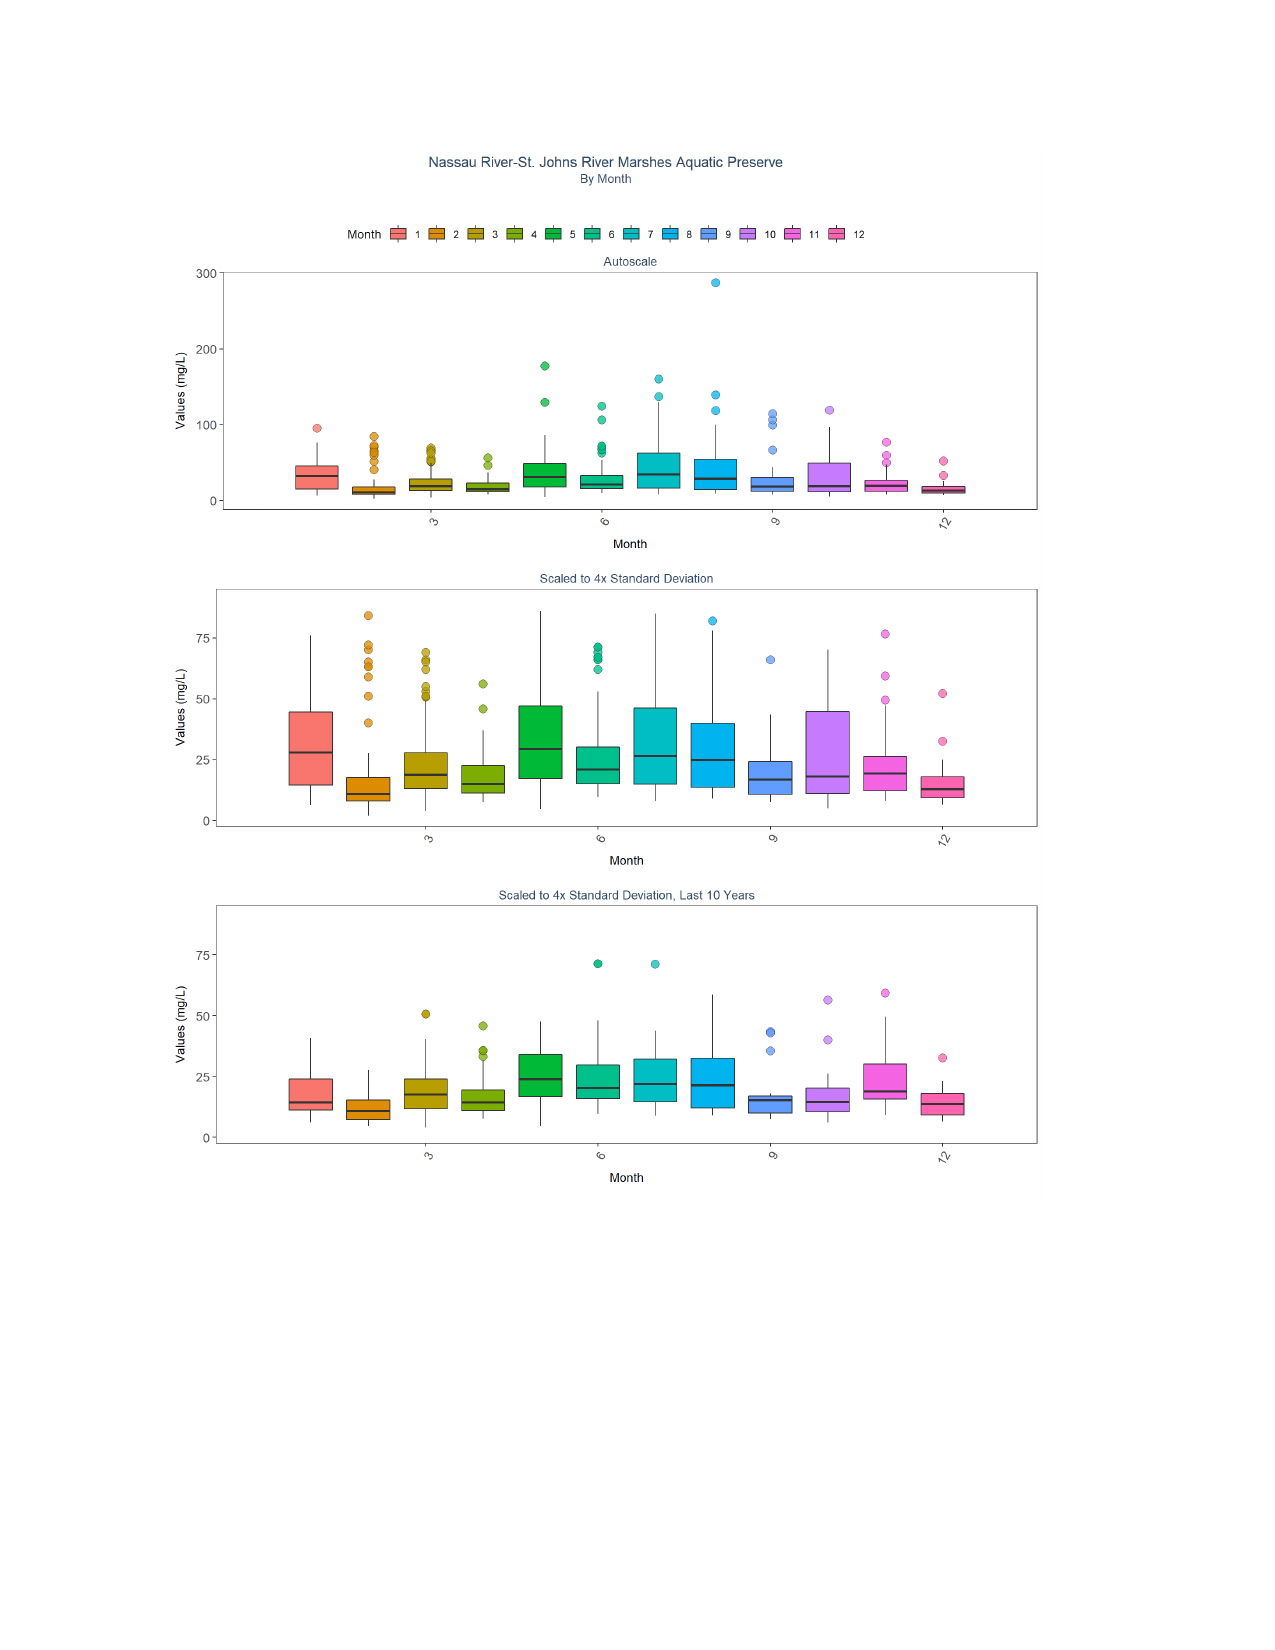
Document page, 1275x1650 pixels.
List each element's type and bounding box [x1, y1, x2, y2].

picture [168, 150, 1044, 1200]
